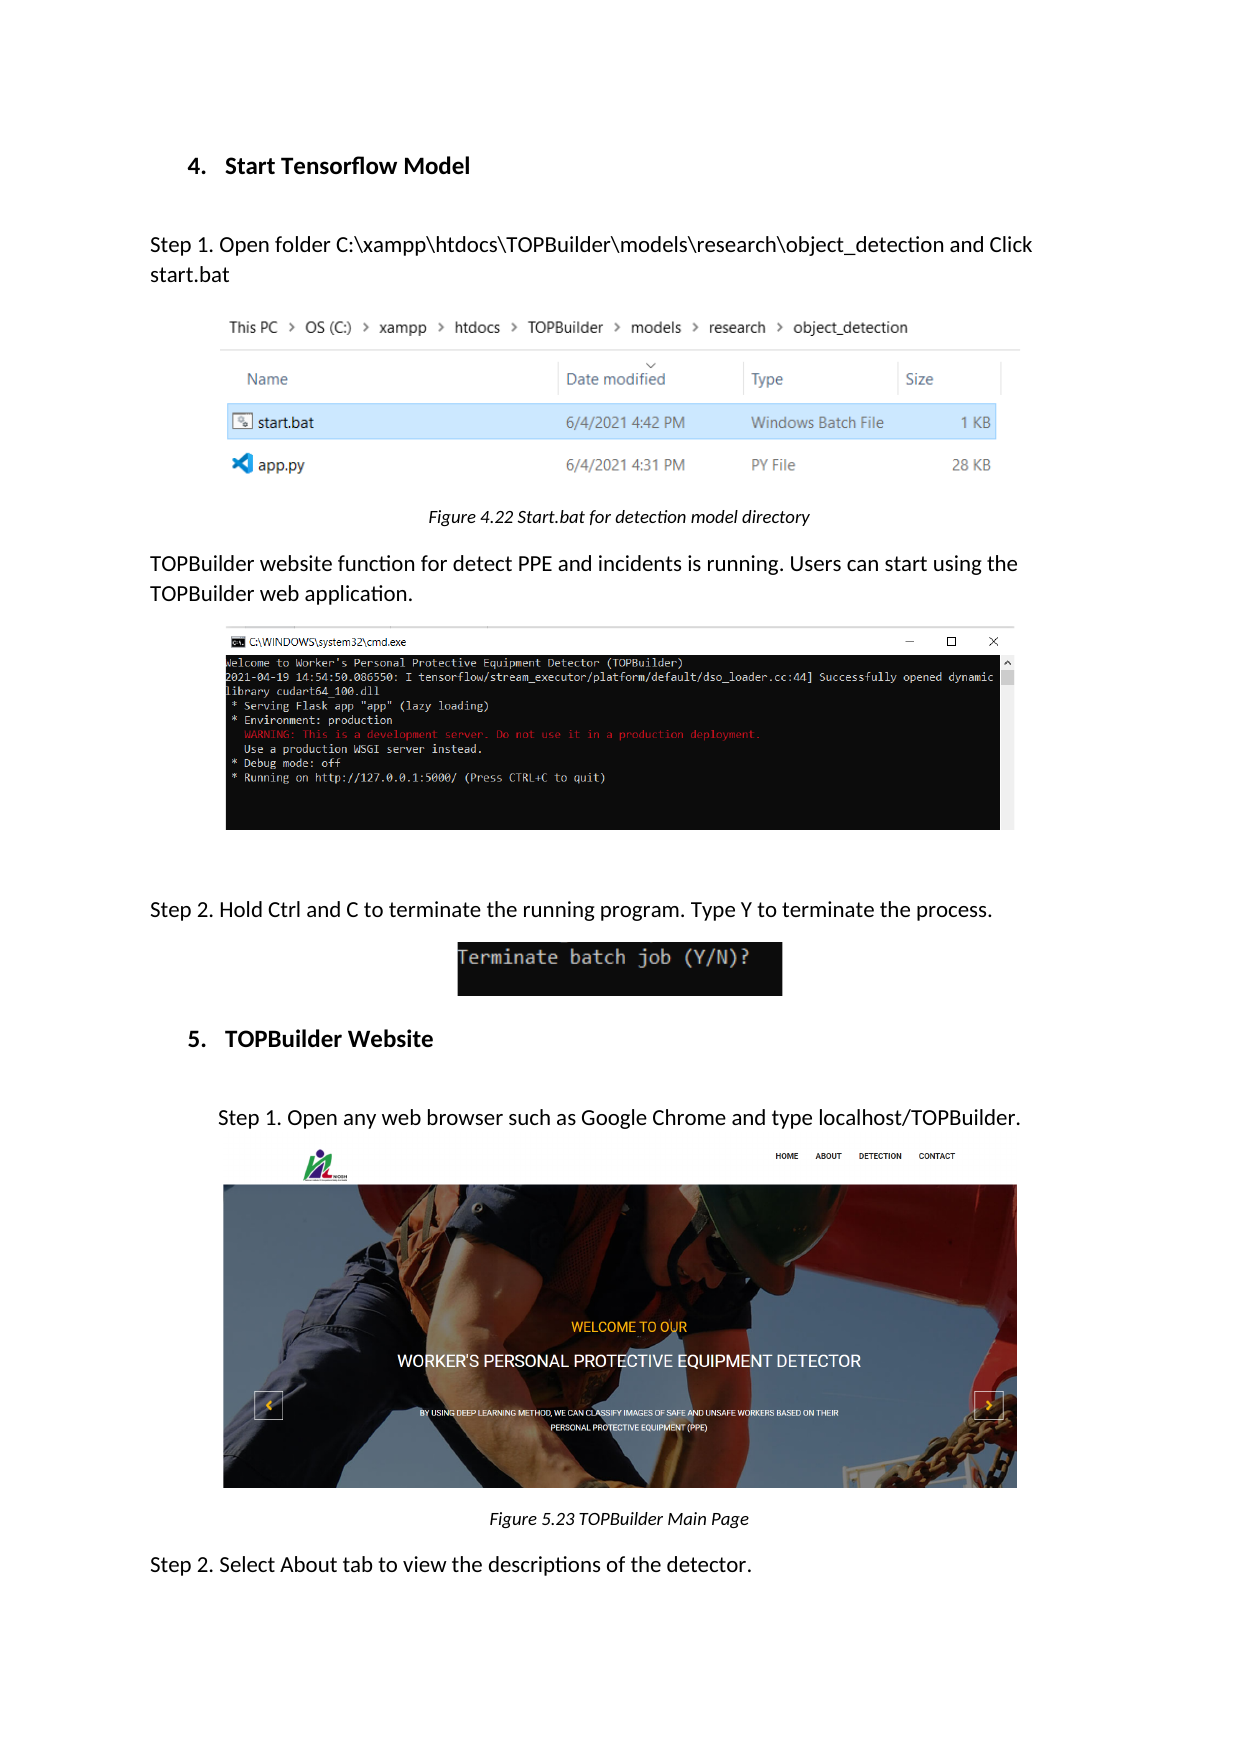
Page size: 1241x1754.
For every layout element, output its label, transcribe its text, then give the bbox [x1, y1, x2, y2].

subtitle Start Tensorflow Model [187, 150, 1090, 181]
text Step 1. Open folder C:\xampp\htdocs\TOPBuilder\models\research\object_detection and Click start.bat [150, 230, 1090, 288]
text Step 2. Select About tab to view the descriptions of the detector. [150, 1550, 1090, 1578]
picture [225, 626, 1015, 830]
subtitle TOPBuilder Website [187, 1023, 1090, 1053]
picture [223, 1132, 1017, 1488]
text TOPBuilder website function for detect PPE and incidents is running. Users can start using the TOPBuilder web application. [150, 549, 1090, 608]
picture [457, 942, 783, 996]
text Step 2. Hold Ctrl and C to terminate the running program. Type Y to terminate the process. [150, 895, 1090, 923]
picture [220, 306, 1020, 487]
